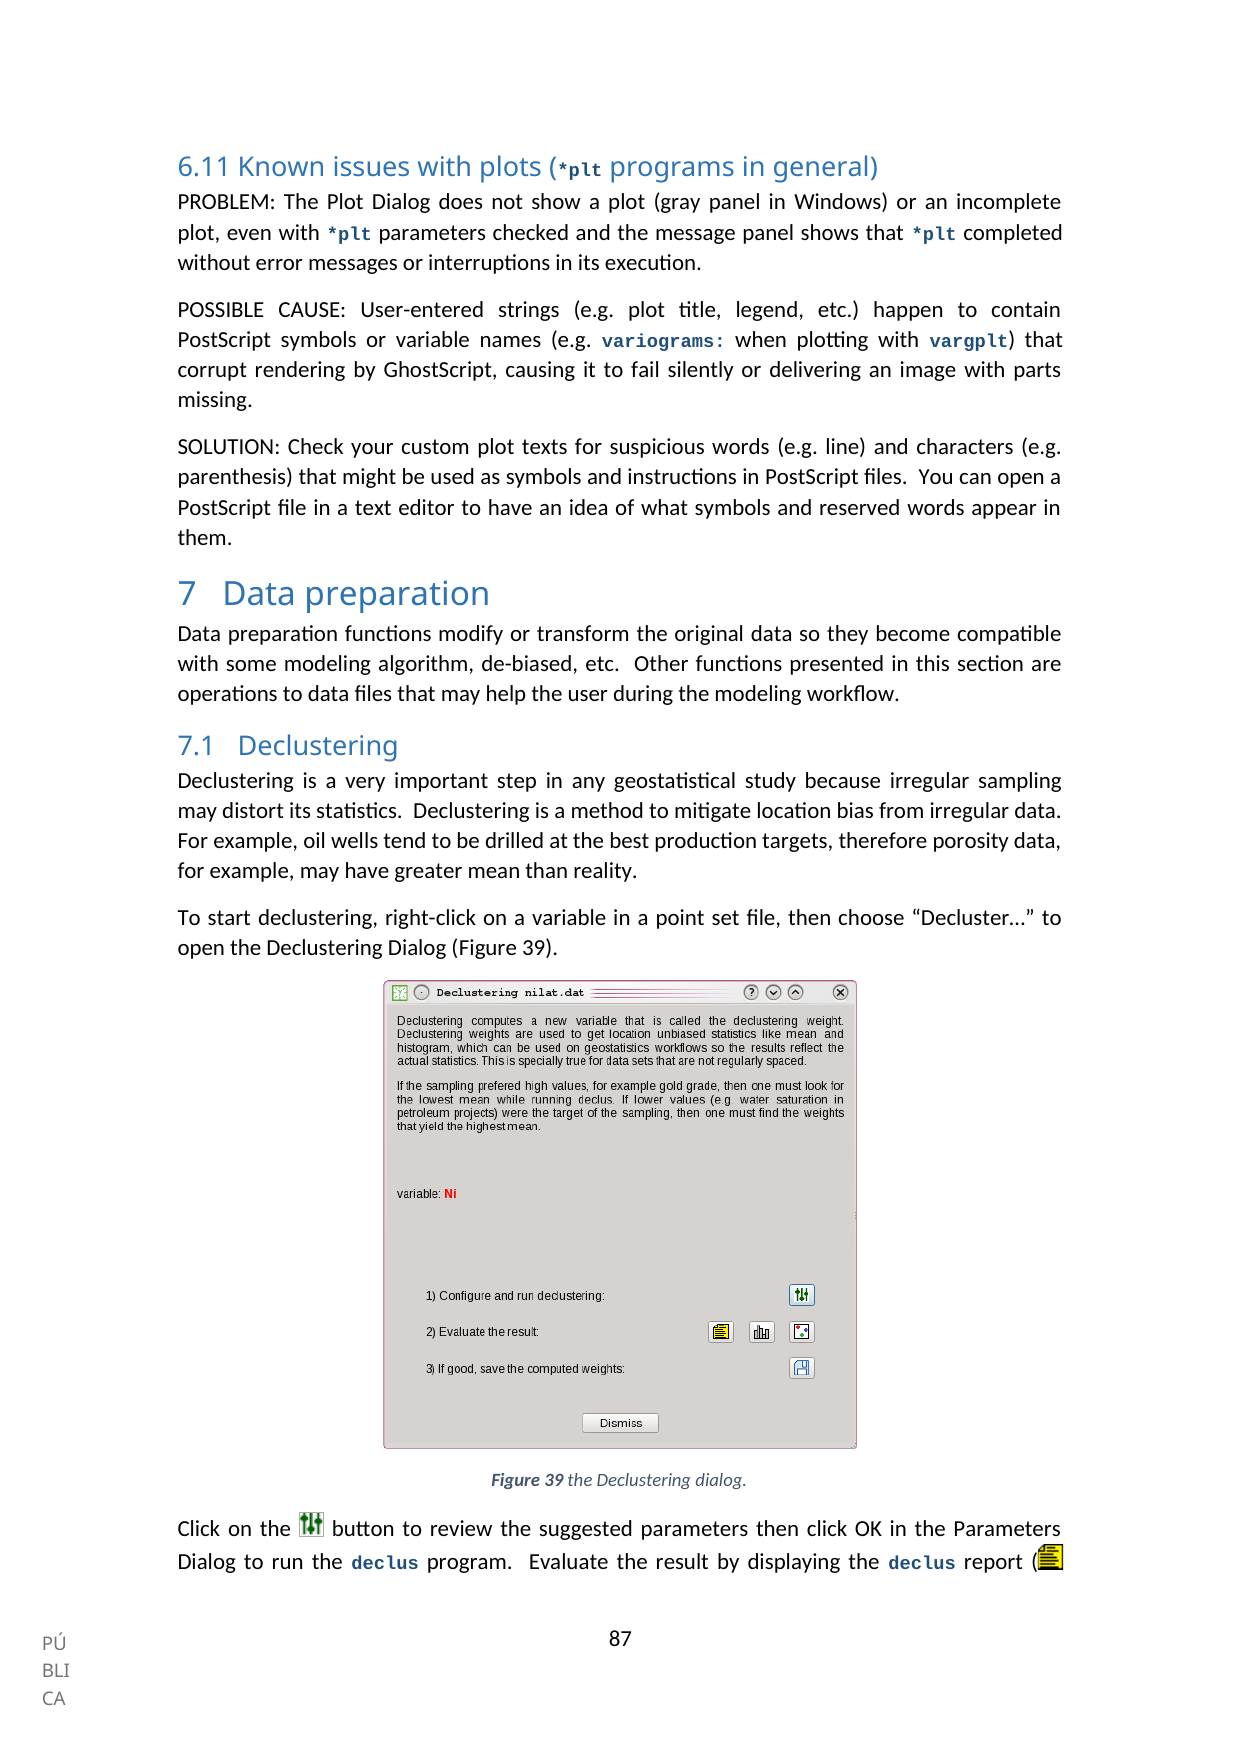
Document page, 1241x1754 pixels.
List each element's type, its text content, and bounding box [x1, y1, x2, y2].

text To start declustering, right-click on a variable in a point set file, then choose “Decluster…” to open the Declustering Dialog (Figure 38). [177, 903, 1063, 961]
text Declustering is a very important step in any geostatistical study because irregular sampling may distort its statistics. Declustering is a method to mitigate location bias from irregular data. For example, oil wells tend to be drilled at the best production targets, therefore porosity data, for example, may have greater mean than reality. [177, 766, 1063, 884]
text PROBLEM: The Plot Dialog does not show a plot (gray panel in Windows) or an incomplete plot, even with *plt parameters checked and the message panel shows that *plt completed without error messages or interruptions in its execution. [177, 187, 1063, 276]
picture [1037, 1544, 1064, 1570]
text Data preparation functions modify or transform the original data so they become compatible with some modeling algorithm, de-biased, etc. Other functions presented in this section are operations to data files that may help the user during the modeling workflow. [177, 619, 1063, 707]
text POSSIBLE CAUSE: User-entered strings (e.g. plot title, legend, etc.) happen to contain PostScript symbols or variable names (e.g. variograms: when plotting with vargplt) that corrupt rendering by GhostScript, causing it to fail silently or delivering an image with parts missing. [177, 295, 1063, 413]
text SOLUTION: Check your custom plot texts for suspicious words (e.g. line) and characters (e.g. parenthesis) that might be used as symbols and instructions in PostScript files. You can open a PostScript file in a text editor to have an idea of what symbols and reserved words appear in them. [177, 432, 1063, 551]
subtitle Declustering [177, 726, 1063, 763]
subtitle Data preparation [177, 570, 1063, 615]
text Figure 39 the Declustering dialog. [177, 1468, 1063, 1491]
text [177, 1512, 1063, 1575]
picture [300, 1513, 323, 1536]
picture [383, 980, 857, 1449]
subtitle Known issues with plots (*plt programs in general) [177, 148, 1063, 184]
